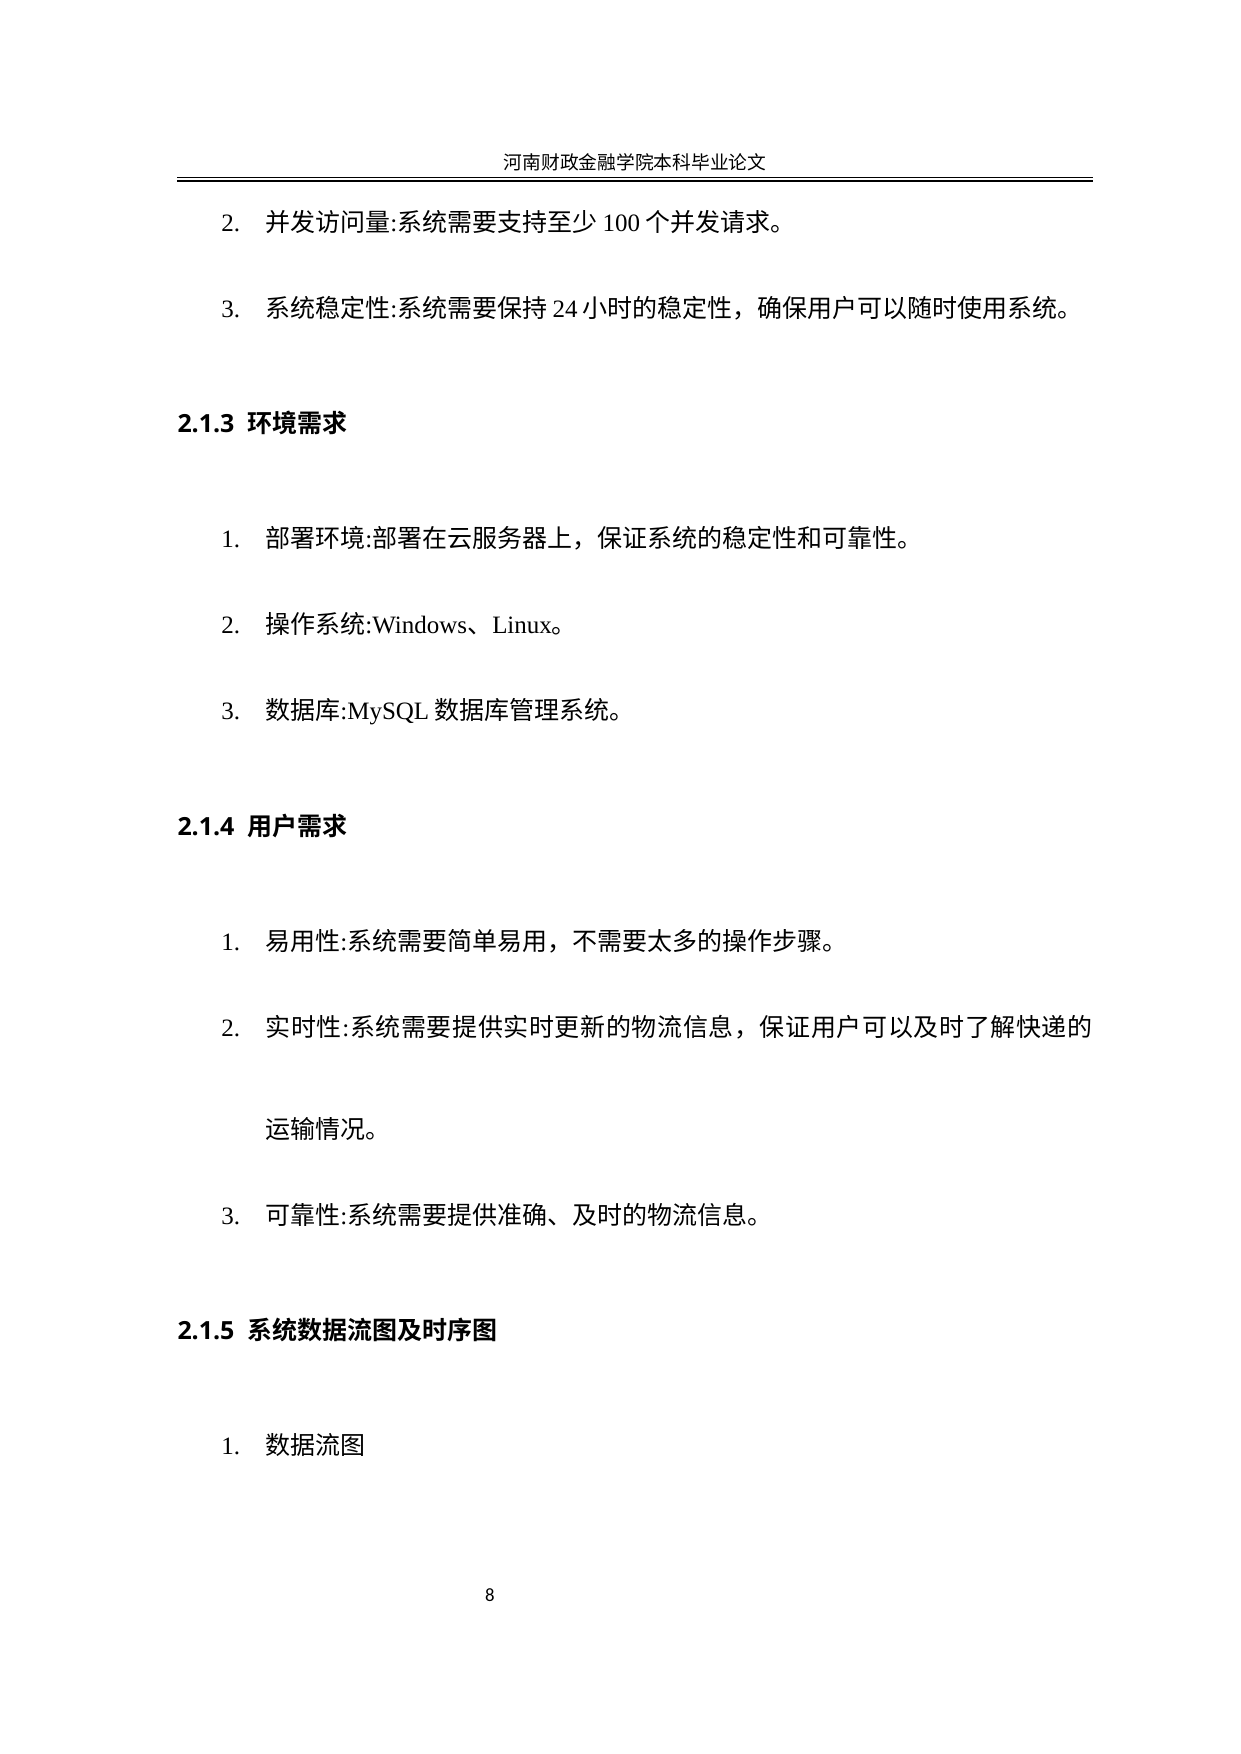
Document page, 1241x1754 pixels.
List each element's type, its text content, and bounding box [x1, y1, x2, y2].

list 用户需求 [177, 790, 1093, 858]
list 系统稳定性:系统需要保持24小时的稳定性，确保用户可以随时使用系统。 [221, 272, 1093, 340]
list 环境需求 [177, 388, 1093, 456]
list 系统数据流图及时序图 [177, 1294, 1093, 1362]
list 部署环境:部署在云服务器上，保证系统的稳定性和可靠性。 [221, 503, 1093, 571]
list 数据流图 [221, 1410, 1093, 1478]
list 数据库:MySQL数据库管理系统。 [221, 675, 1093, 743]
list 并发访问量:系统需要支持至少100个并发请求。 [221, 186, 1093, 254]
list 可靠性:系统需要提供准确、及时的物流信息。 [221, 1179, 1093, 1247]
list 易用性:系统需要简单易用，不需要太多的操作步骤。 [221, 905, 1093, 973]
list 实时性:系统需要提供实时更新的物流信息，保证用户可以及时了解快递的运输情况。 [221, 991, 1093, 1161]
list 操作系统:Windows、Linux。 [221, 589, 1093, 657]
